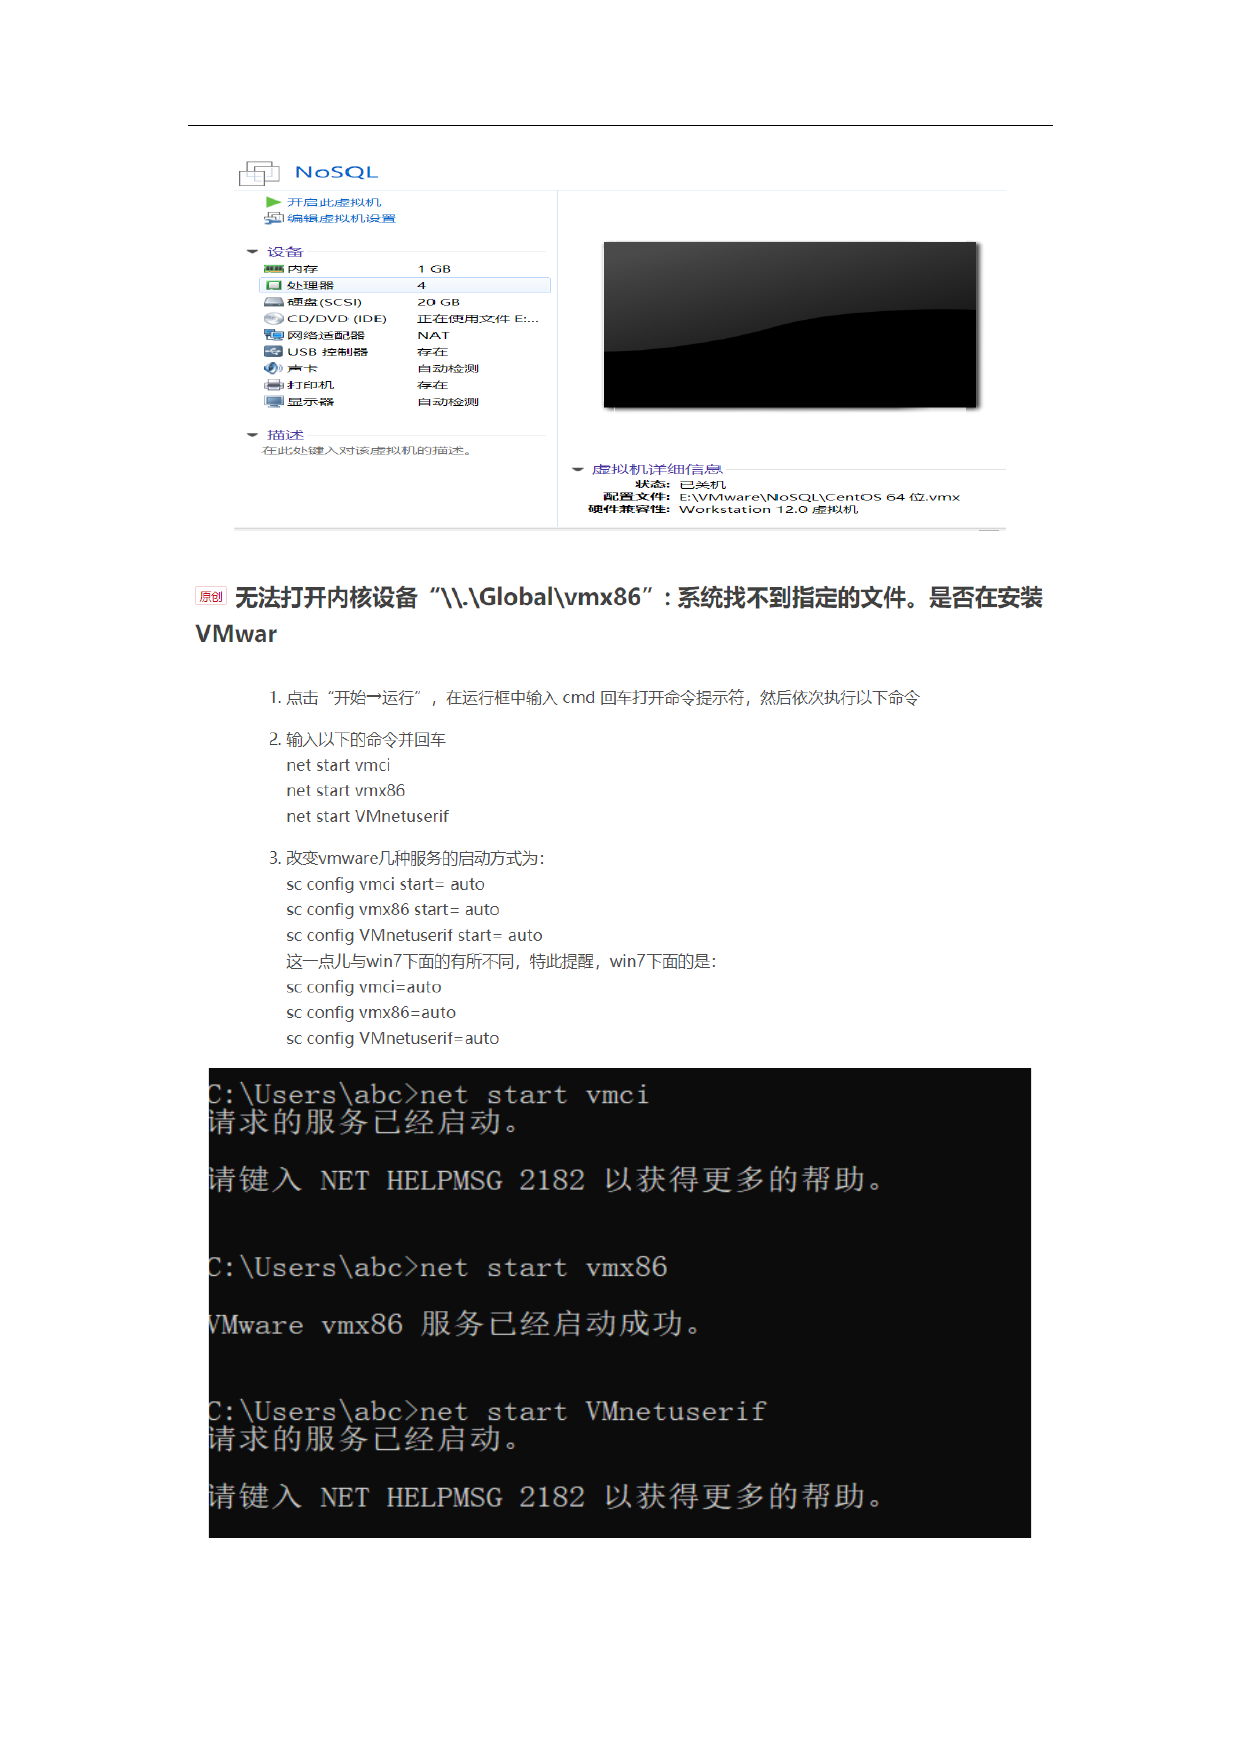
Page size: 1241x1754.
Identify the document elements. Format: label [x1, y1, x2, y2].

picture [208, 1068, 1032, 1538]
picture [234, 158, 1006, 531]
picture [187, 580, 1053, 657]
picture [256, 678, 985, 1056]
